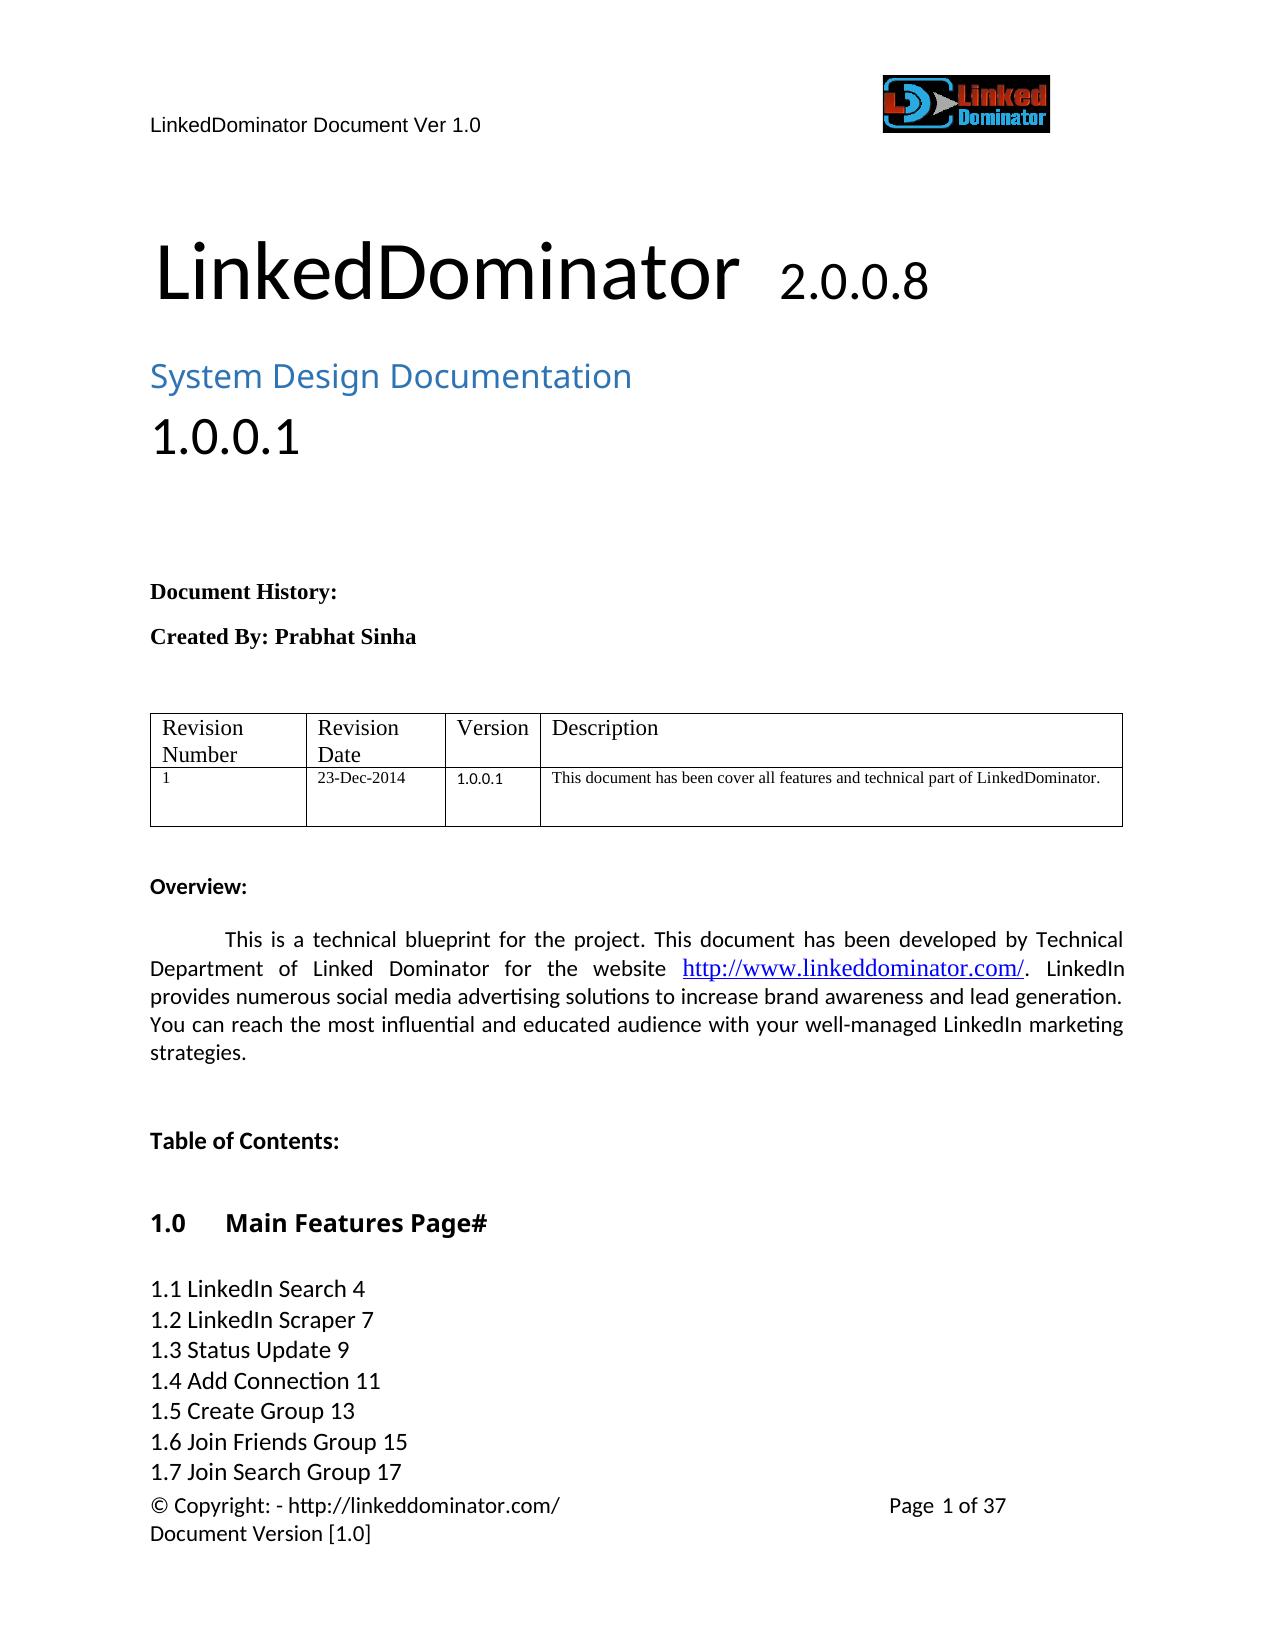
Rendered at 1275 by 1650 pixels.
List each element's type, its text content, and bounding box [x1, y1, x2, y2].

text This is a technical blueprint for the project. This document has been developed by Technical Department of Linked Dominator for the website http://www.linkeddominator.com/. LinkedIn provides numerous social media advertising solutions to increase brand awareness and lead generation. You can reach the most influential and educated audience with your well-managed LinkedIn marketing strategies. [150, 925, 1125, 1066]
text Created By: Prabhat Sinha [150, 623, 1125, 649]
table_cell This document has been cover all features and technical part of LinkedDominator. [541, 768, 1122, 826]
text Table of Contents: [150, 1125, 1125, 1156]
text 1.6 Join Friends Group 15 [150, 1426, 1125, 1457]
text 1.1 LinkedIn Search 4 [150, 1273, 1125, 1304]
table_cell 23-Dec-2014 [307, 768, 445, 826]
table_cell 1.0.0.1 [446, 768, 540, 826]
text 1.5 Create Group 13 [150, 1396, 1125, 1426]
text 1.7 Join Search Group 17 [150, 1457, 1125, 1487]
table_header Description [541, 714, 1122, 767]
table_header Revision Date [307, 714, 445, 767]
text 1.0.0.1 [150, 402, 1125, 468]
text LinkedDominator 2.0.0.8 [150, 218, 1125, 320]
text 1.3 Status Update 9 [150, 1334, 1125, 1365]
list Main Features Page# [150, 1205, 1125, 1239]
text Overview: [150, 872, 1125, 900]
table_header Revision Number [151, 714, 306, 767]
table_header Version [446, 714, 540, 767]
table_cell 1 [151, 768, 306, 826]
subtitle System Design Documentation [150, 353, 1125, 398]
text Document History: [150, 578, 1125, 604]
text 1.4 Add Connection 11 [150, 1365, 1125, 1396]
text 1.2 LinkedIn Scraper 7 [150, 1304, 1125, 1334]
